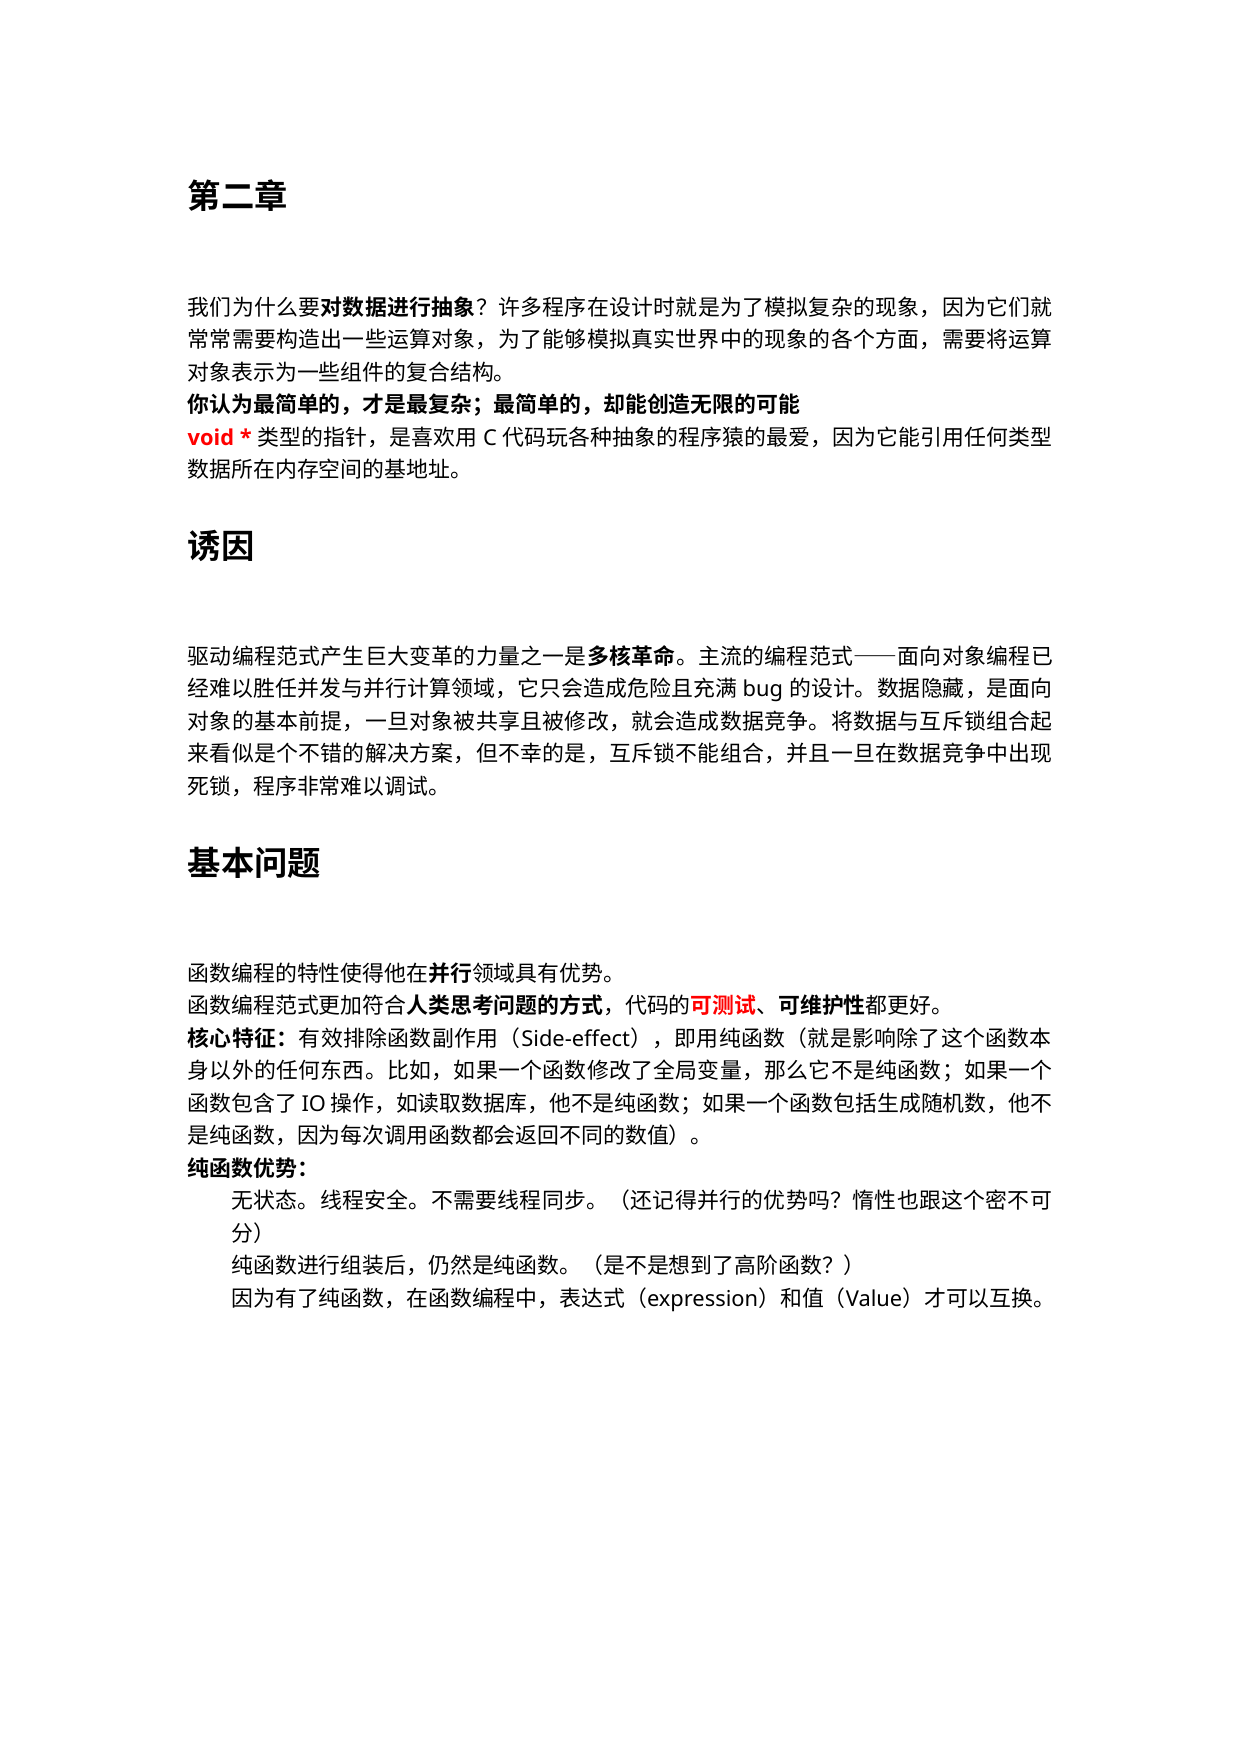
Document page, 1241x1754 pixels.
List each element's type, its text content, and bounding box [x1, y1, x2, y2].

text 无状态。线程安全。不需要线程同步。（还记得并行的优势吗？惰性也跟这个密不可分） [231, 1183, 1053, 1248]
text 纯函数进行组装后，仍然是纯函数。（是不是想到了高阶函数？） [231, 1248, 1053, 1280]
subtitle 基本问题 [187, 828, 1053, 893]
text 纯函数优势： [187, 1150, 1053, 1183]
text 核心特征：有效排除函数副作用（Side-effect），即用纯函数（就是影响除了这个函数本身以外的任何东西。比如，如果一个函数修改了全局变量，那么它不是纯函数；如果一个函数包含了IO操作，如读取数据库，他不是纯函数；如果一个函数包括生成随机数，他不是纯函数，因为每次调用函数都会返回不同的数值）。 [187, 1020, 1053, 1150]
subtitle 第二章 [187, 162, 1053, 227]
text 因为有了纯函数，在函数编程中，表达式（expression）和值（Value）才可以互换。 [231, 1280, 1053, 1313]
text void * 类型的指针，是喜欢用 C 代码玩各种抽象的程序猿的最爱，因为它能引用任何类型数据所在内存空间的基地址。 [187, 419, 1053, 484]
subtitle 诱因 [187, 511, 1053, 576]
text 函数编程范式更加符合人类思考问题的方式，代码的可测试、可维护性都更好。 [187, 988, 1053, 1020]
text 驱动编程范式产生巨大变革的力量之一是多核革命。主流的编程范式——面向对象编程已经难以胜任并发与并行计算领域，它只会造成危险且充满 bug 的设计。数据隐藏，是面向对象的基本前提，一旦对象被共享且被修改，就会造成数据竞争。将数据与互斥锁组合起来看似是个不错的解决方案，但不幸的是，互斥锁不能组合，并且一旦在数据竞争中出现死锁，程序非常难以调试。 [187, 638, 1053, 801]
text 你认为最简单的，才是最复杂；最简单的，却能创造无限的可能 [187, 387, 1053, 419]
text 我们为什么要对数据进行抽象？许多程序在设计时就是为了模拟复杂的现象，因为它们就常常需要构造出一些运算对象，为了能够模拟真实世界中的现象的各个方面，需要将运算对象表示为一些组件的复合结构。 [187, 289, 1053, 387]
text 函数编程的特性使得他在并行领域具有优势。 [187, 955, 1053, 988]
